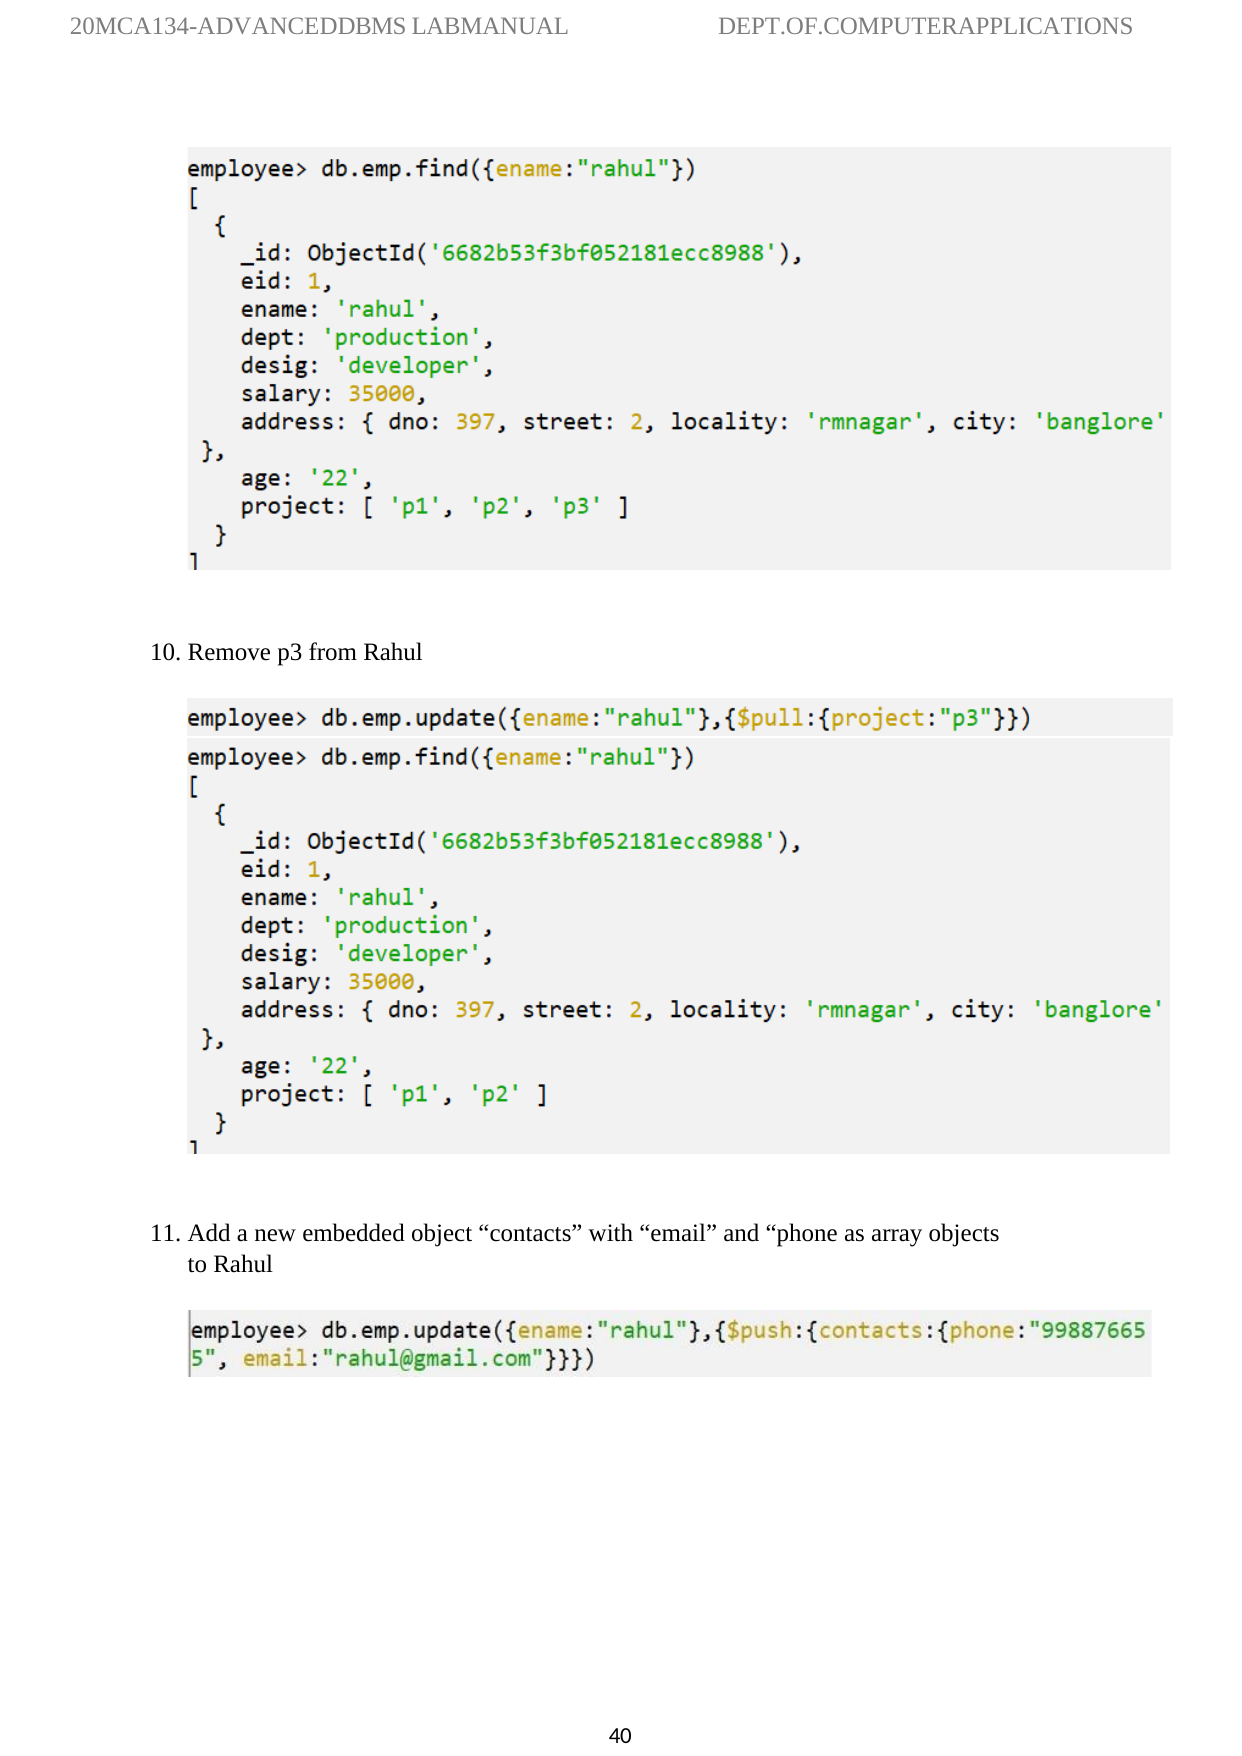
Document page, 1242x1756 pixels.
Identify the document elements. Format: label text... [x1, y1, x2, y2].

picture [187, 147, 1172, 570]
list Add a new embedded object “contacts” with “email” and “phone as array objects to Rahul [150, 1218, 1022, 1278]
picture [187, 738, 1170, 1154]
picture [187, 698, 1173, 736]
picture [187, 1310, 1152, 1377]
list Remove p3 from Rahul [150, 637, 1197, 665]
